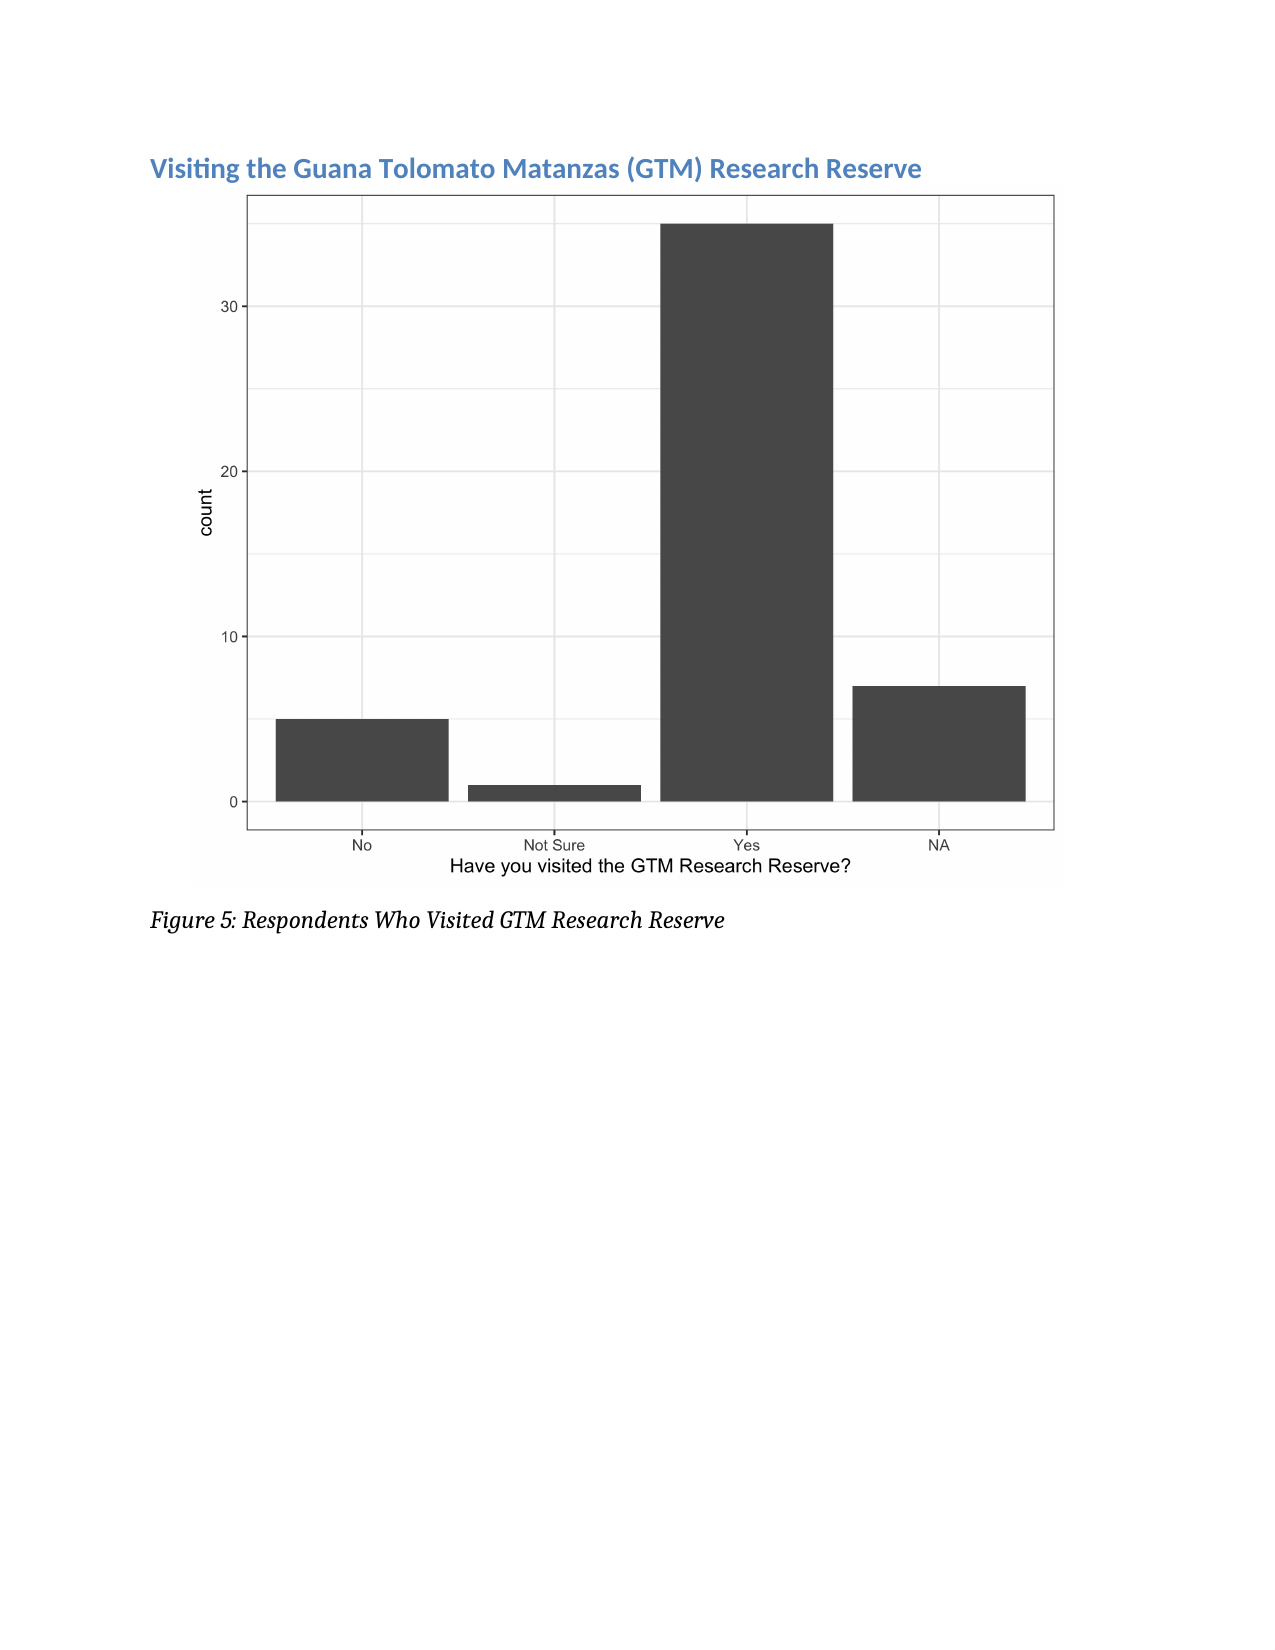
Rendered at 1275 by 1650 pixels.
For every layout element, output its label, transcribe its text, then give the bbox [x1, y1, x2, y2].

table_header Figure 5: Respondents Who Visited GTM Research Reserve [139, 186, 1114, 948]
subtitle Visiting the Guana Tolomato Matanzas (GTM) Research Reserve [150, 150, 1125, 186]
picture [188, 185, 1064, 886]
